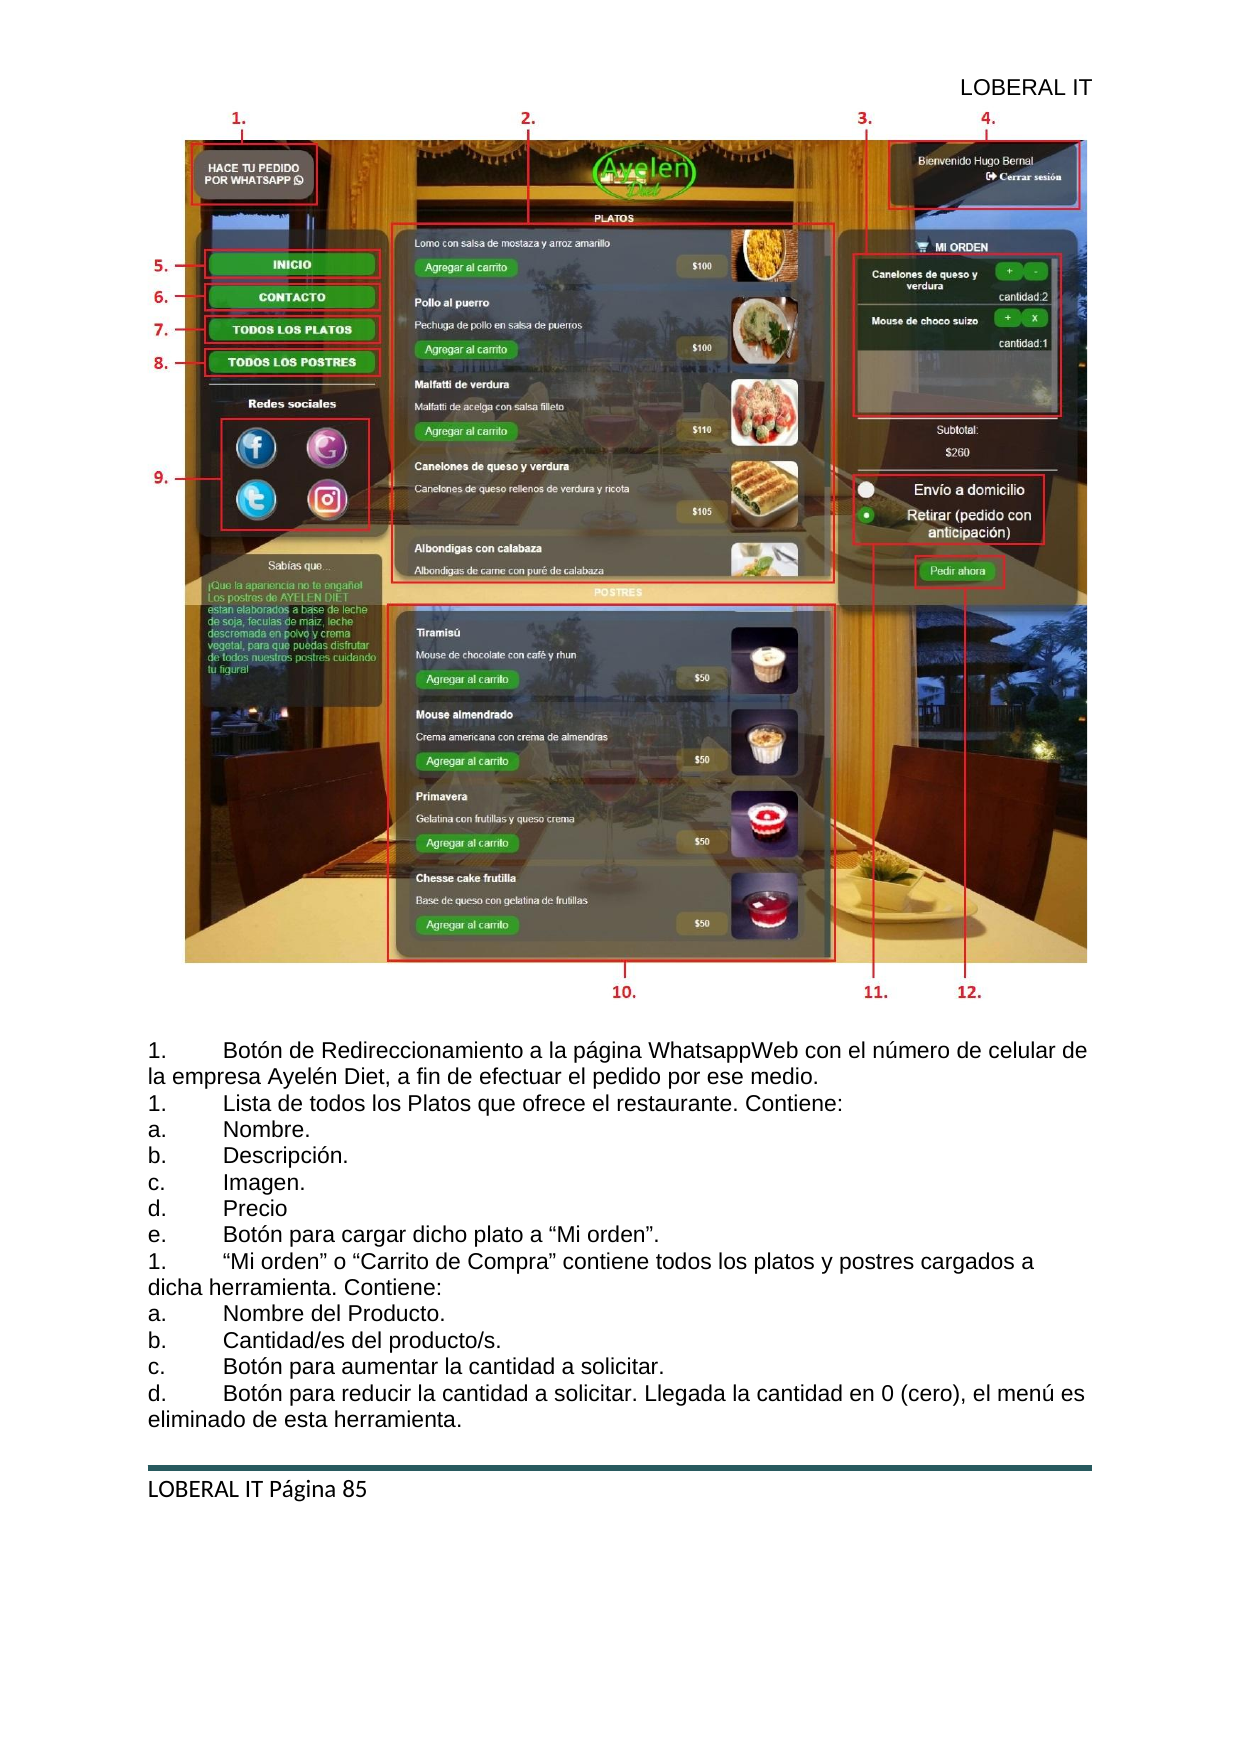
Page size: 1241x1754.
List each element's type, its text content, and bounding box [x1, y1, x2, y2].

list “Mi orden” o “Carrito de Compra” contiene todos los platos y postres cargados a dicha herramienta. Contiene: [148, 1248, 1092, 1300]
list Cantidad/es del producto/s. [148, 1327, 1092, 1353]
list Botón para cargar dicho plato a “Mi orden”. [148, 1221, 1092, 1248]
list Nombre del Producto. [148, 1300, 1092, 1327]
list Imagen. [148, 1169, 1092, 1195]
list Precio [148, 1195, 1092, 1221]
picture [147, 100, 1088, 1009]
list Lista de todos los Platos que ofrece el restaurante. Contiene: [148, 1089, 1092, 1116]
list Descripción. [148, 1142, 1092, 1169]
list Botón para aumentar la cantidad a solicitar. [148, 1353, 1092, 1379]
list Botón para reducir la cantidad a solicitar. Llegada la cantidad en 0 (cero), el menú es eliminado de esta herramienta. [148, 1379, 1092, 1432]
list Botón de Redireccionamiento a la página WhatsappWeb con el número de celular de la empresa Ayelén Diet, a fin de efectuar el pedido por ese medio. [148, 1037, 1092, 1089]
list Nombre. [148, 1116, 1092, 1142]
